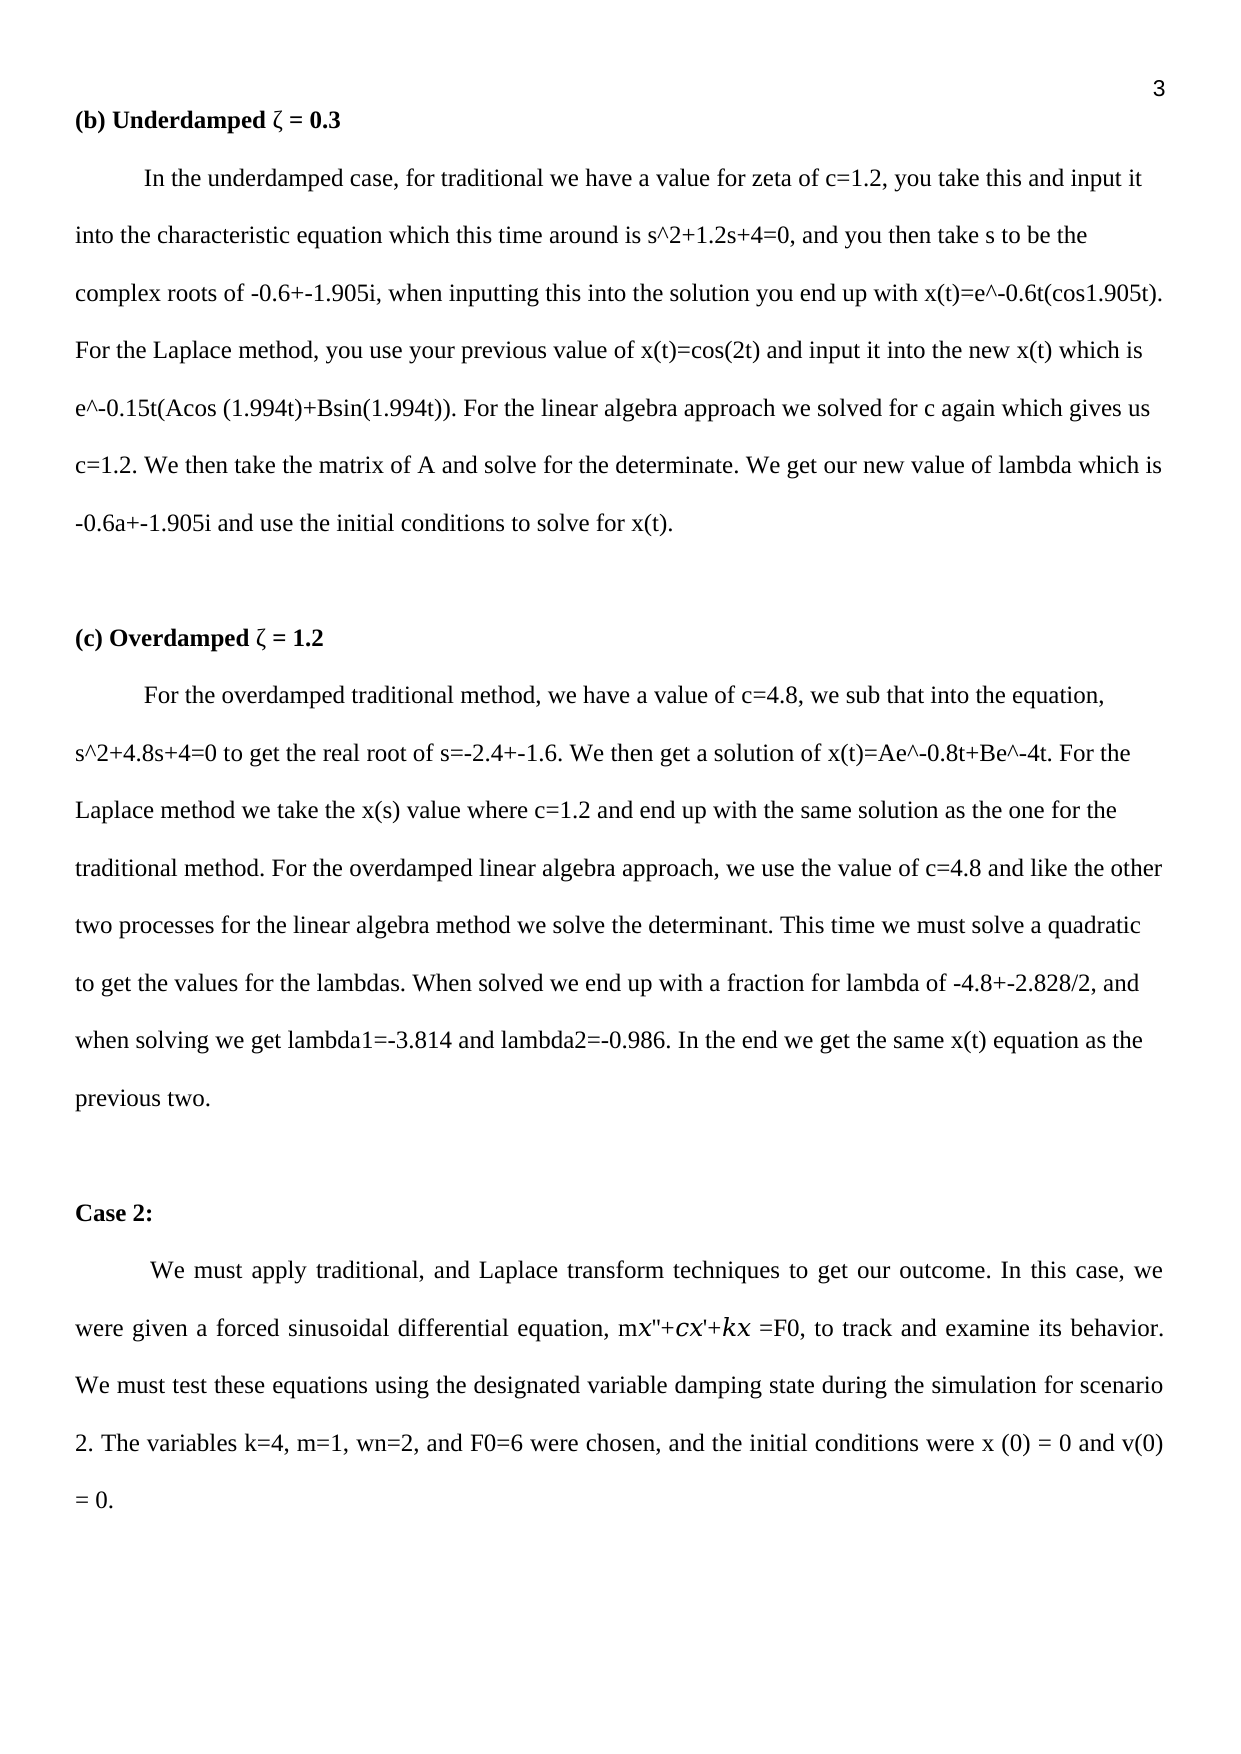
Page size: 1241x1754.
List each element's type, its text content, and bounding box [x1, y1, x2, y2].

text For the overdamped traditional method, we have a value of c=4.8, we sub that into the equation, s^2+4.8s+4=0 to get the real root of s=-2.4+-1.6. We then get a solution of x(t)=Ae^-0.8t+Be^-4t. For the Laplace method we take the x(s) value where c=1.2 and end up with the same solution as the one for the traditional method. For the overdamped linear algebra approach, we use the value of c=4.8 and like the other two processes for the linear algebra method we solve the determinant. This time we must solve a quadratic to get the values for the lambdas. When solved we end up with a fraction for lambda of -4.8+-2.828/2, and when solving we get lambda1=-3.814 and lambda2=-0.986. In the end we get the same x(t) equation as the previous two. [75, 680, 1165, 1111]
text Case 2: [75, 1198, 1165, 1226]
text We must apply traditional, and Laplace transform techniques to get our outcome. In this case, we were given a forced sinusoidal differential equation, m𝑥''+𝑐𝑥'+𝑘𝑥 =F0, to track and examine its behavior. We must test these equations using the designated variable damping state during the simulation for scenario 2. The variables k=4, m=1, wn=2, and F0=6 were chosen, and the initial conditions were x (0) = 0 and v(0) = 0. [75, 1255, 1165, 1514]
text In the underdamped case, for traditional we have a value for zeta of c=1.2, you take this and input it into the characteristic equation which this time around is s^2+1.2s+4=0, and you then take s to be the complex roots of -0.6+-1.905i, when inputting this into the solution you end up with x(t)=e^-0.6t(cos1.905t). For the Laplace method, you use your previous value of x(t)=cos(2t) and input it into the new x(t) which is e^-0.15t(Acos (1.994t)+Bsin(1.994t)). For the linear algebra approach we solved for c again which gives us c=1.2. We then take the matrix of A and solve for the determinate. We get our new value of lambda which is -0.6a+-1.905i and use the initial conditions to solve for x(t). [75, 163, 1165, 536]
text (b) Underdamped ζ = 0.3 [75, 105, 1165, 134]
text (c) Overdamped ζ = 1.2 [75, 623, 1165, 651]
